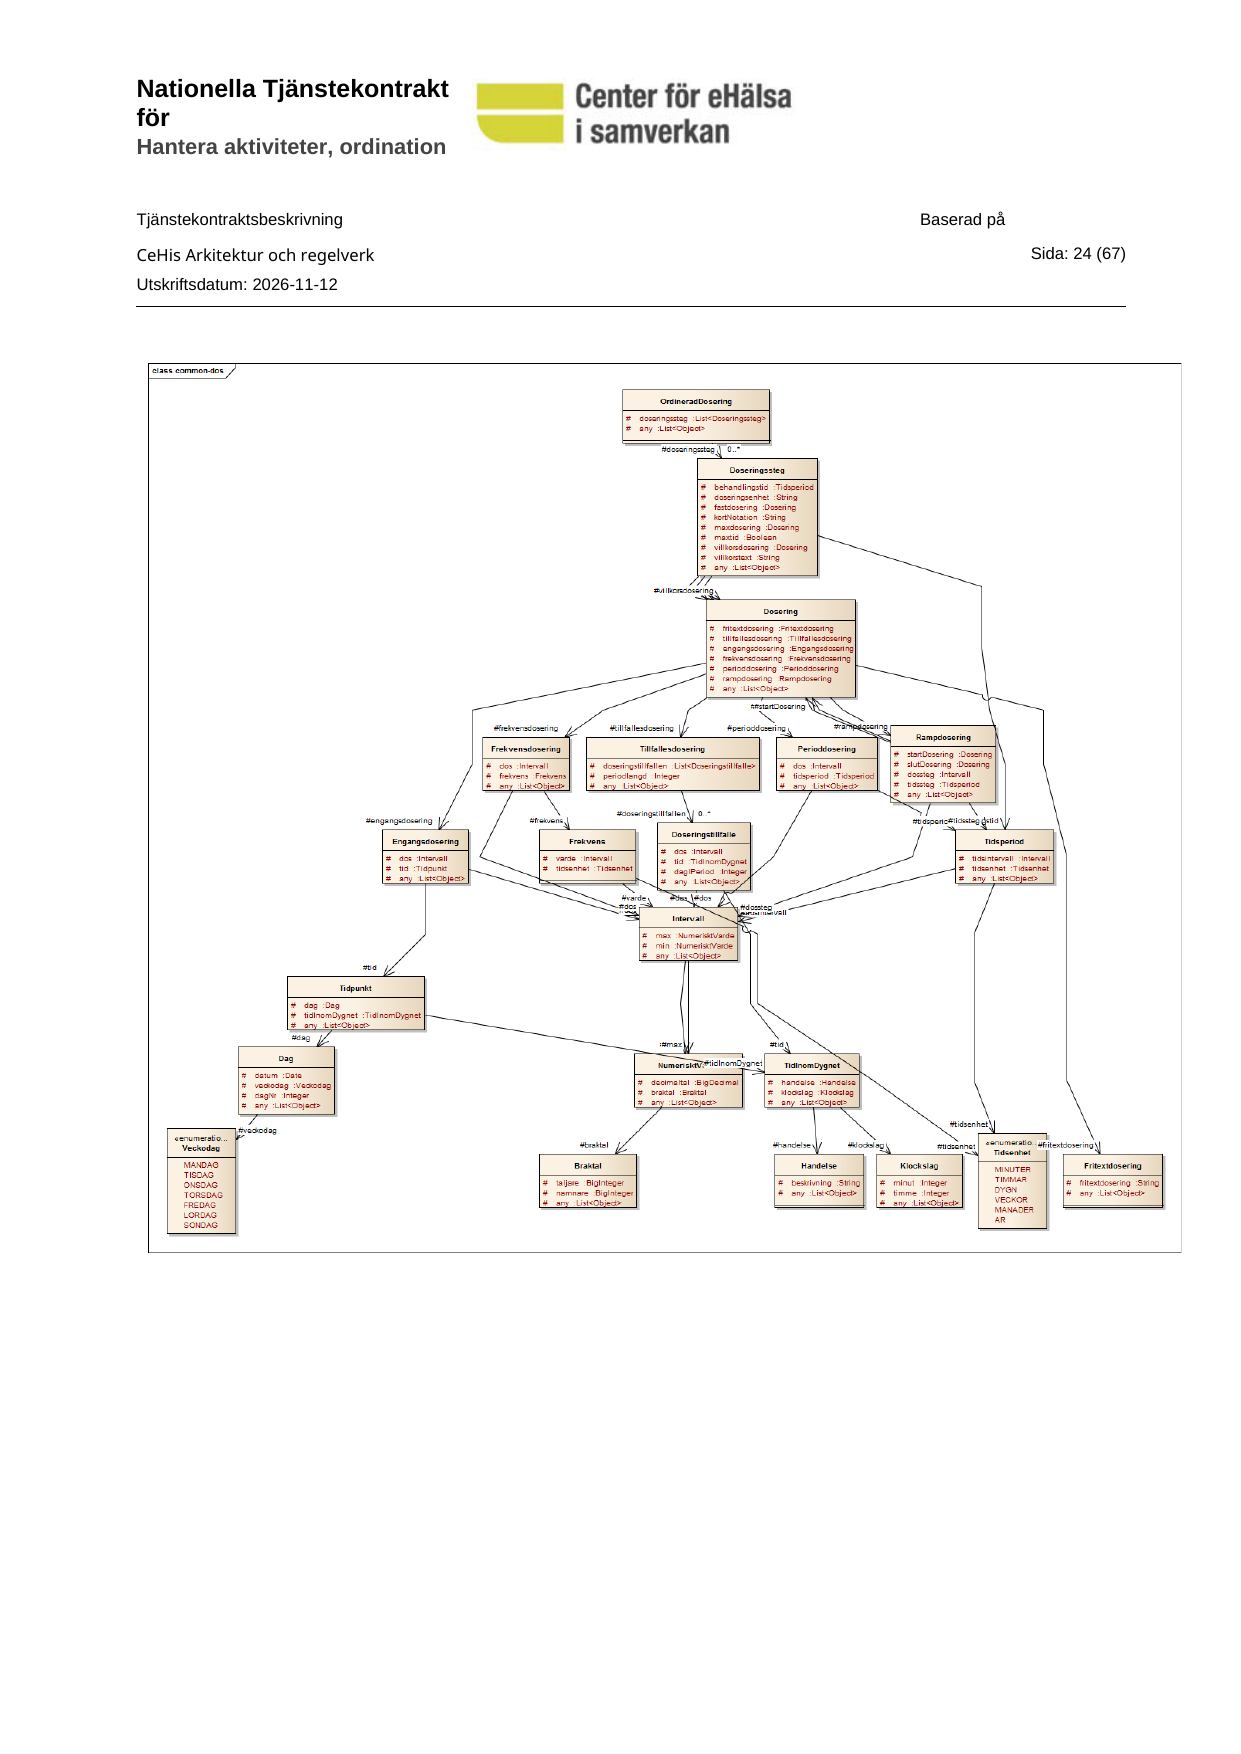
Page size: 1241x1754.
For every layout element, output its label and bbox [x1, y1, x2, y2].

picture [471, 78, 797, 151]
picture [147, 362, 1182, 1253]
